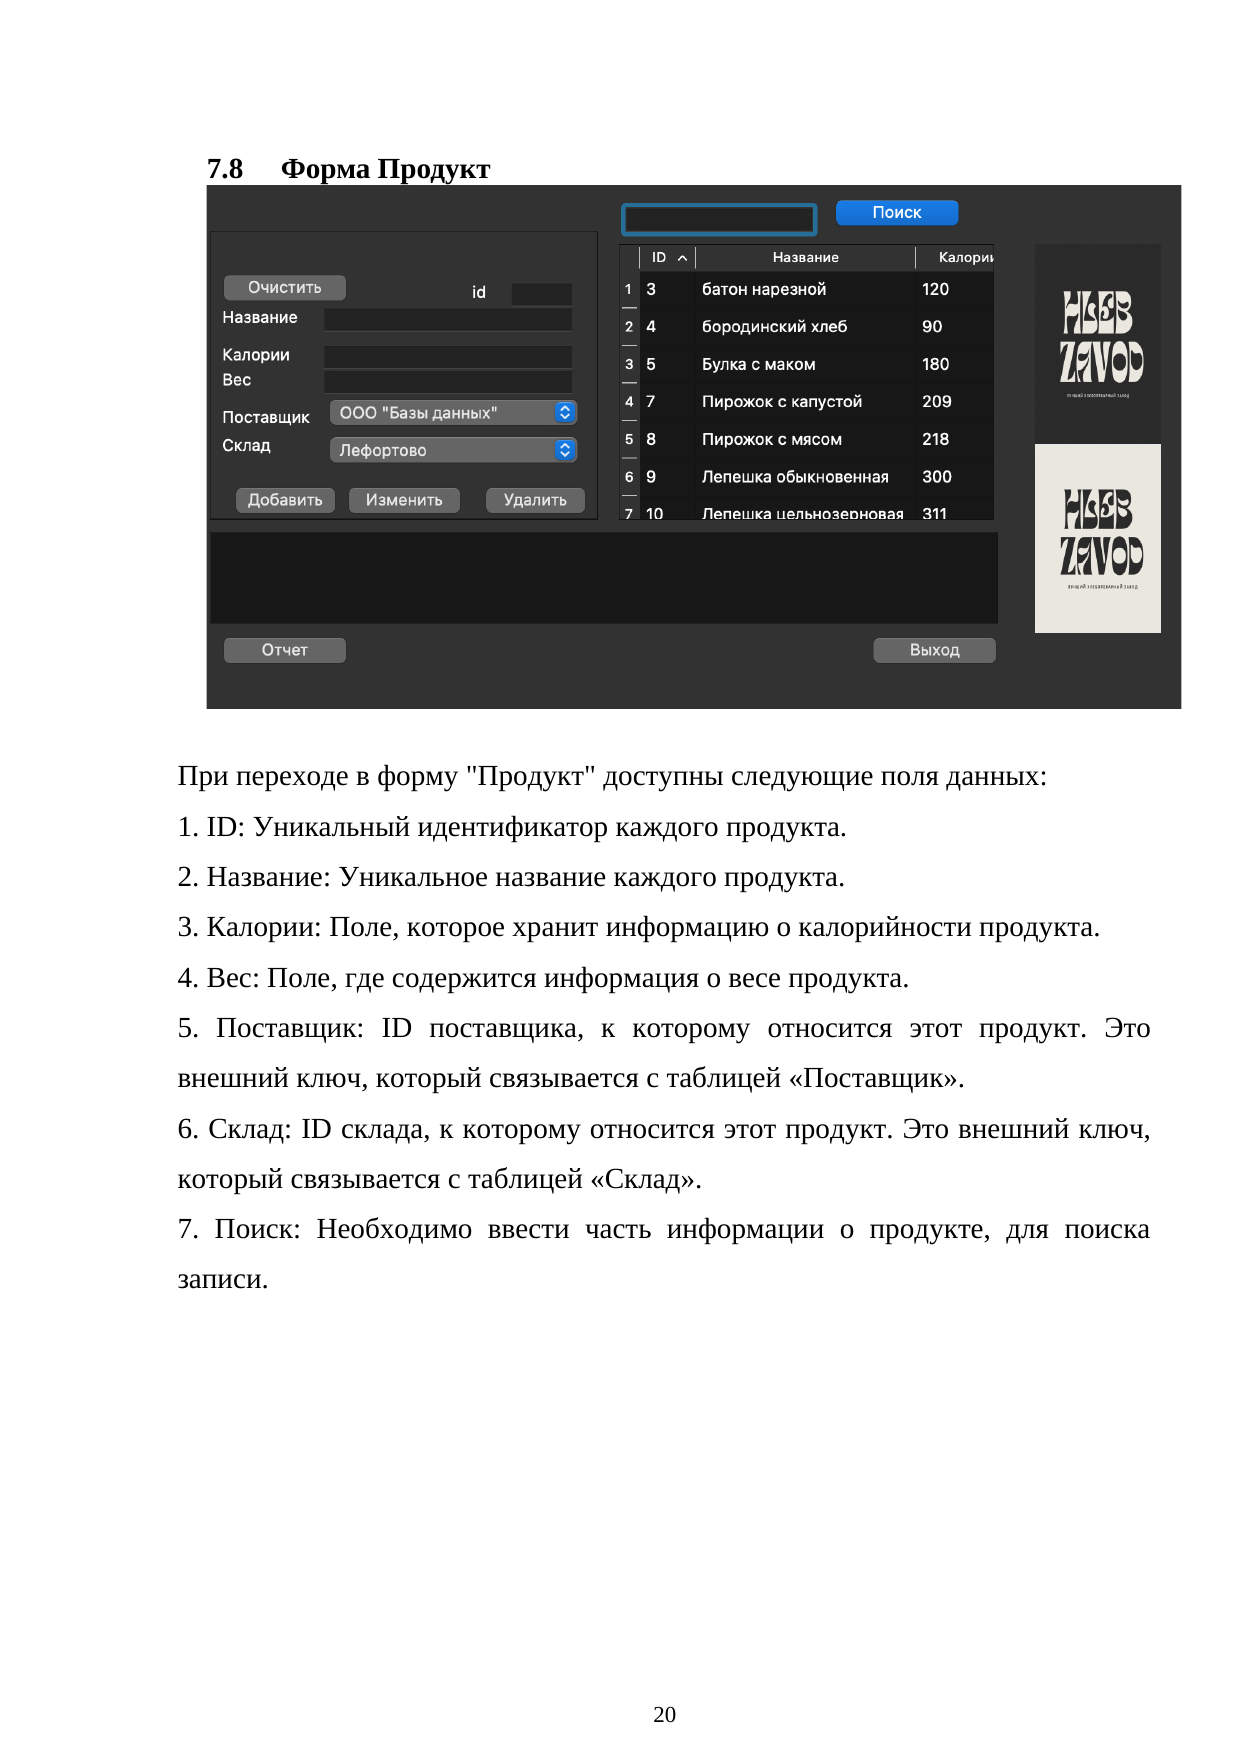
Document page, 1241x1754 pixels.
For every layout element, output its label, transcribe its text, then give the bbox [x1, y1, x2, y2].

list Форма Продукт [207, 152, 1152, 185]
text 5. Поставщик: ID поставщика, к которому относится этот продукт. Это внешний ключ, который связывается с таблицей «Поставщик». [177, 1010, 1152, 1094]
text 1. ID: Уникальный идентификатор каждого продукта. [177, 809, 1152, 842]
text При переходе в форму "Продукт" доступны следующие поля данных: [177, 758, 1152, 792]
text 2. Название: Уникальное название каждого продукта. [177, 859, 1152, 893]
text 3. Калории: Поле, которое хранит информацию о калорийности продукта. [177, 909, 1152, 943]
text 4. Вес: Поле, где содержится информация о весе продукта. [177, 960, 1152, 993]
text 7. Поиск: Необходимо ввести часть информации о продукте, для поиска записи. [177, 1211, 1152, 1295]
picture [206, 185, 1182, 709]
text 6. Склад: ID склада, к которому относится этот продукт. Это внешний ключ, который связывается с таблицей «Склад». [177, 1111, 1152, 1194]
